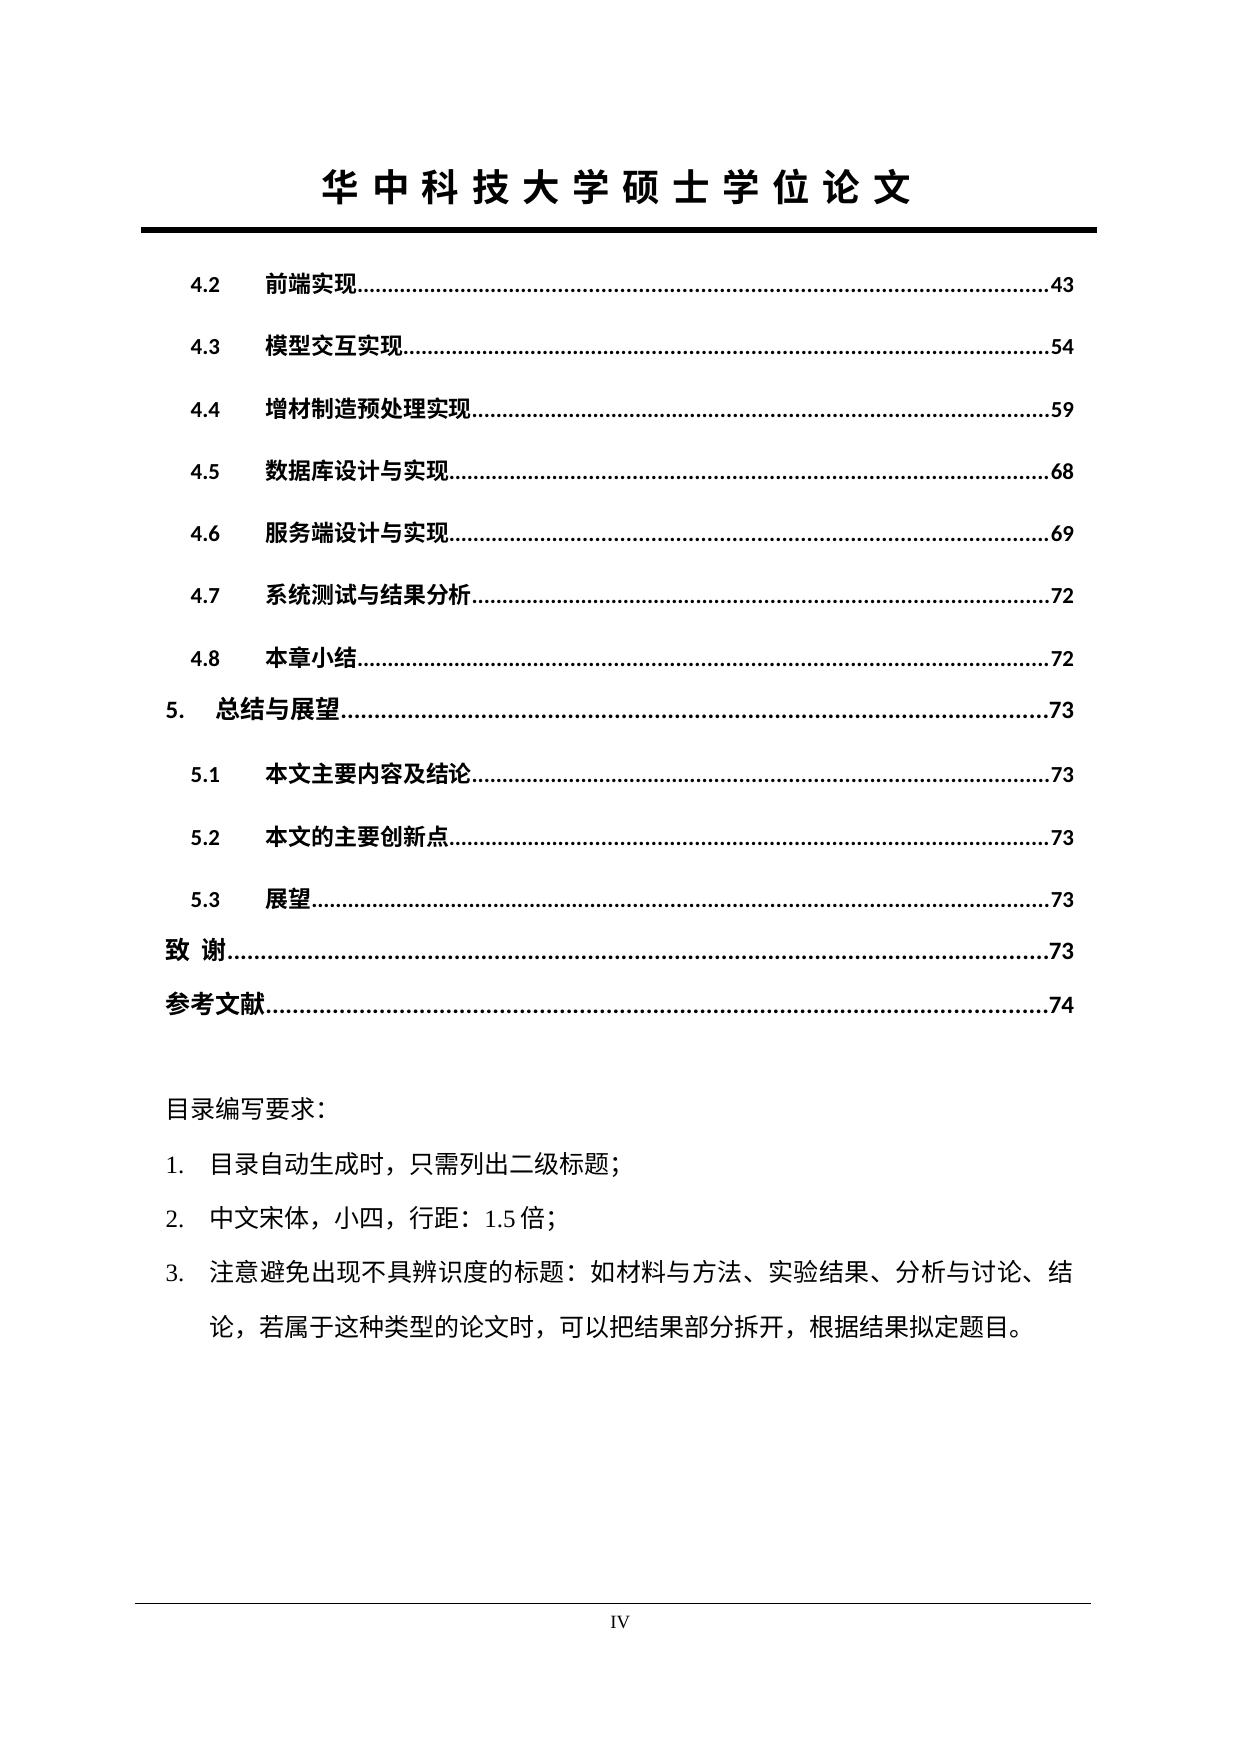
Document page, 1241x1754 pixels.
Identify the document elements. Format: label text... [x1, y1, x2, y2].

text 4.2 前端实现 43 [190, 266, 1075, 299]
text 5.2 本文的主要创新点 73 [190, 818, 1075, 852]
text 4.8 本章小结 72 [190, 639, 1075, 673]
text 4.3 模型交互实现 54 [190, 328, 1075, 361]
list 注意避免出现不具辨识度的标题：如材料与方法、实验结果、分析与讨论、结论，若属于这种类型的论文时，可以把结果部分拆开，根据结果拟定题目。 [165, 1253, 1075, 1343]
list 中文宋体，小四，行距：1.5倍； [165, 1198, 1075, 1235]
text 4.4 增材制造预处理实现 59 [190, 390, 1075, 424]
text 参考文献 74 [165, 985, 1075, 1021]
text 4.5 数据库设计与实现 68 [190, 453, 1075, 486]
text 致 谢 73 [165, 931, 1075, 967]
text 5.1 本文主要内容及结论 73 [190, 756, 1075, 789]
text 4.7 系统测试与结果分析 72 [190, 577, 1075, 611]
list 目录自动生成时，只需列出二级标题； [165, 1144, 1075, 1180]
text 目录编写要求： [165, 1090, 1075, 1126]
text 4.6 服务端设计与实现 69 [190, 515, 1075, 548]
text 5. 总结与展望 73 [165, 689, 1075, 726]
text 5.3 展望 73 [190, 881, 1075, 914]
